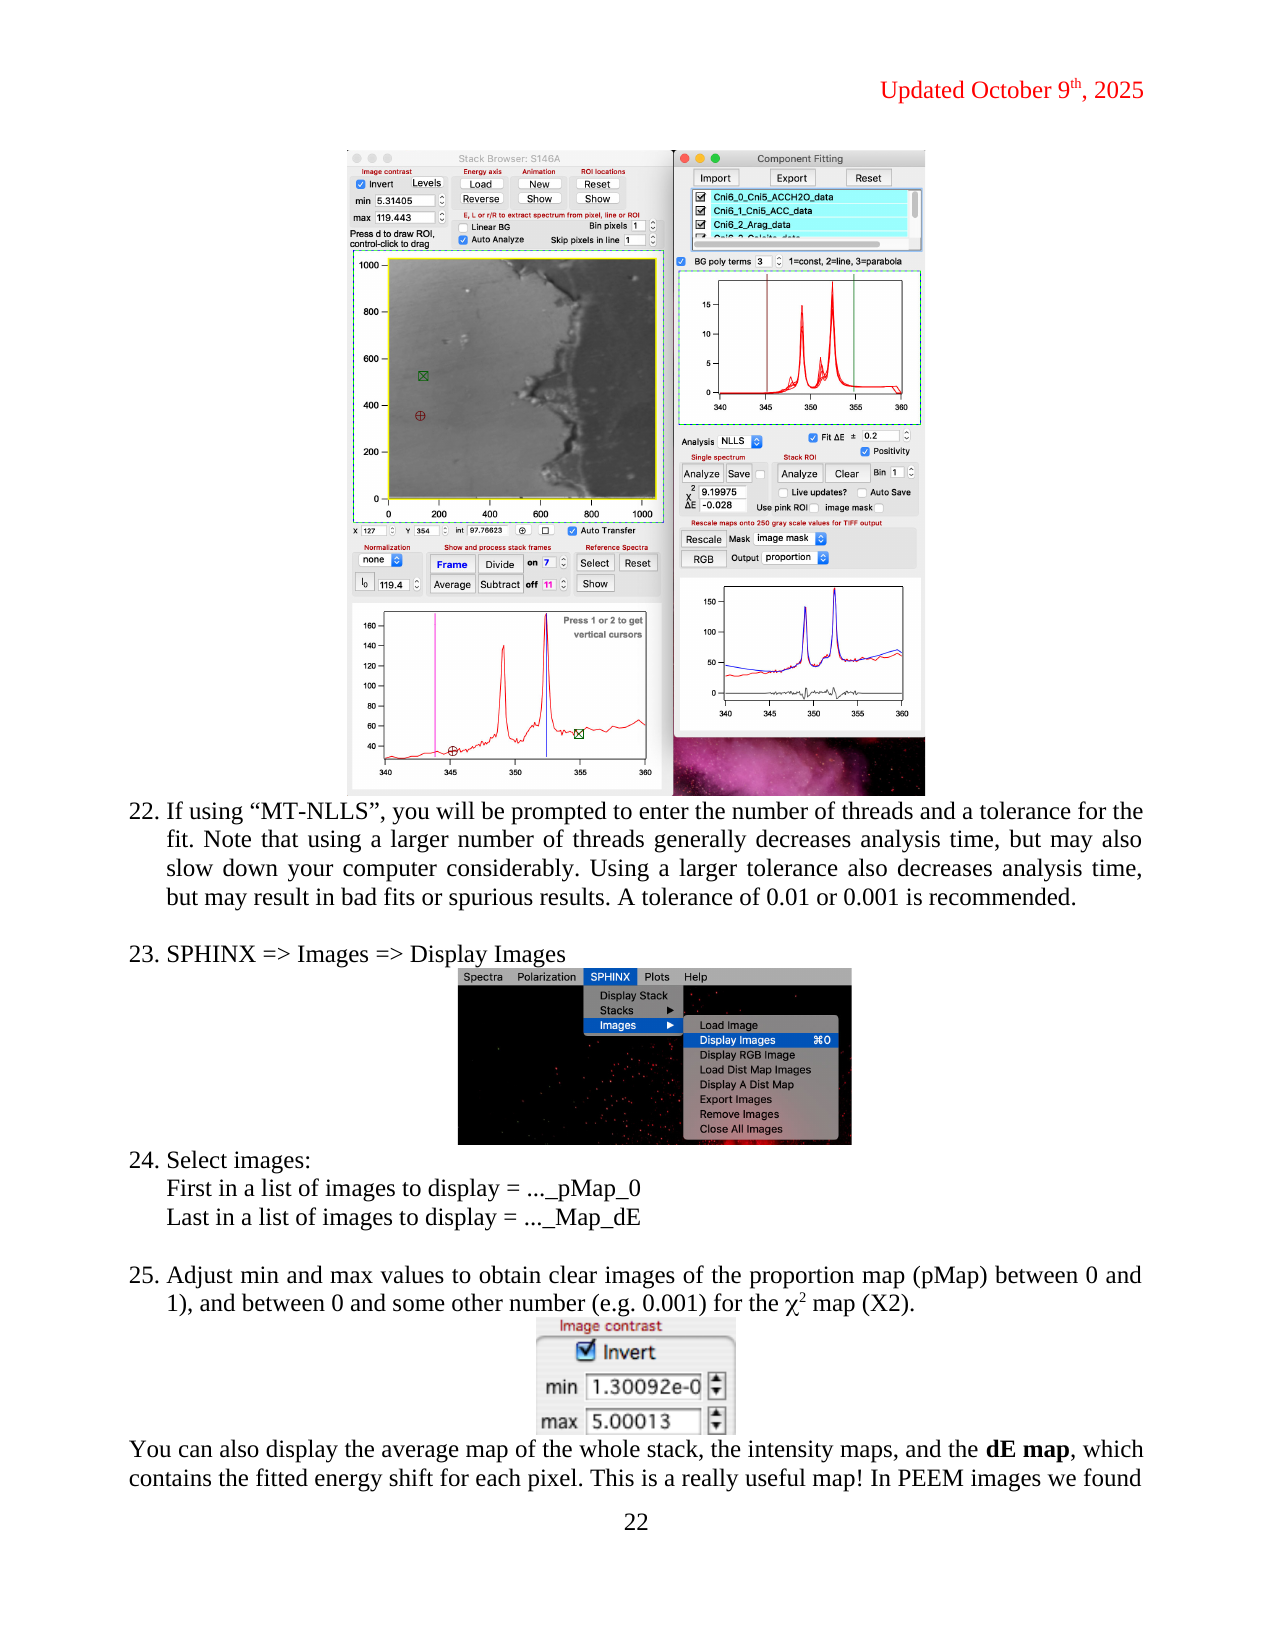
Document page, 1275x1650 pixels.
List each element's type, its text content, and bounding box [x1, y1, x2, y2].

list Adjust min and max values to obtain clear images of the proportion map (pMap) between 0 and 1), and between 0 and some other number (e.g. 0.001) for the 2 map (X2). [128, 1260, 1144, 1317]
picture [457, 968, 852, 1145]
list If using “MT-NLLS”, you will be prompted to enter the number of threads and a tolerance for the fit. Note that using a larger number of threads generally decreases analysis time, but may also slow down your computer considerably. Using a larger tolerance also decreases analysis time, but may result in bad fits or spurious results. A tolerance of 0.01 or 0.001 is recommended. [128, 796, 1144, 911]
picture [347, 150, 926, 796]
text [128, 1434, 1144, 1492]
list Select images: [128, 1145, 1144, 1173]
text Last in a list of images to display = ..._Map_dE [166, 1202, 1144, 1231]
picture [536, 1317, 736, 1435]
list SPHINX => Images => Display Images [128, 939, 1144, 968]
text First in a list of images to display = ..._pMap_0 [166, 1173, 1144, 1202]
